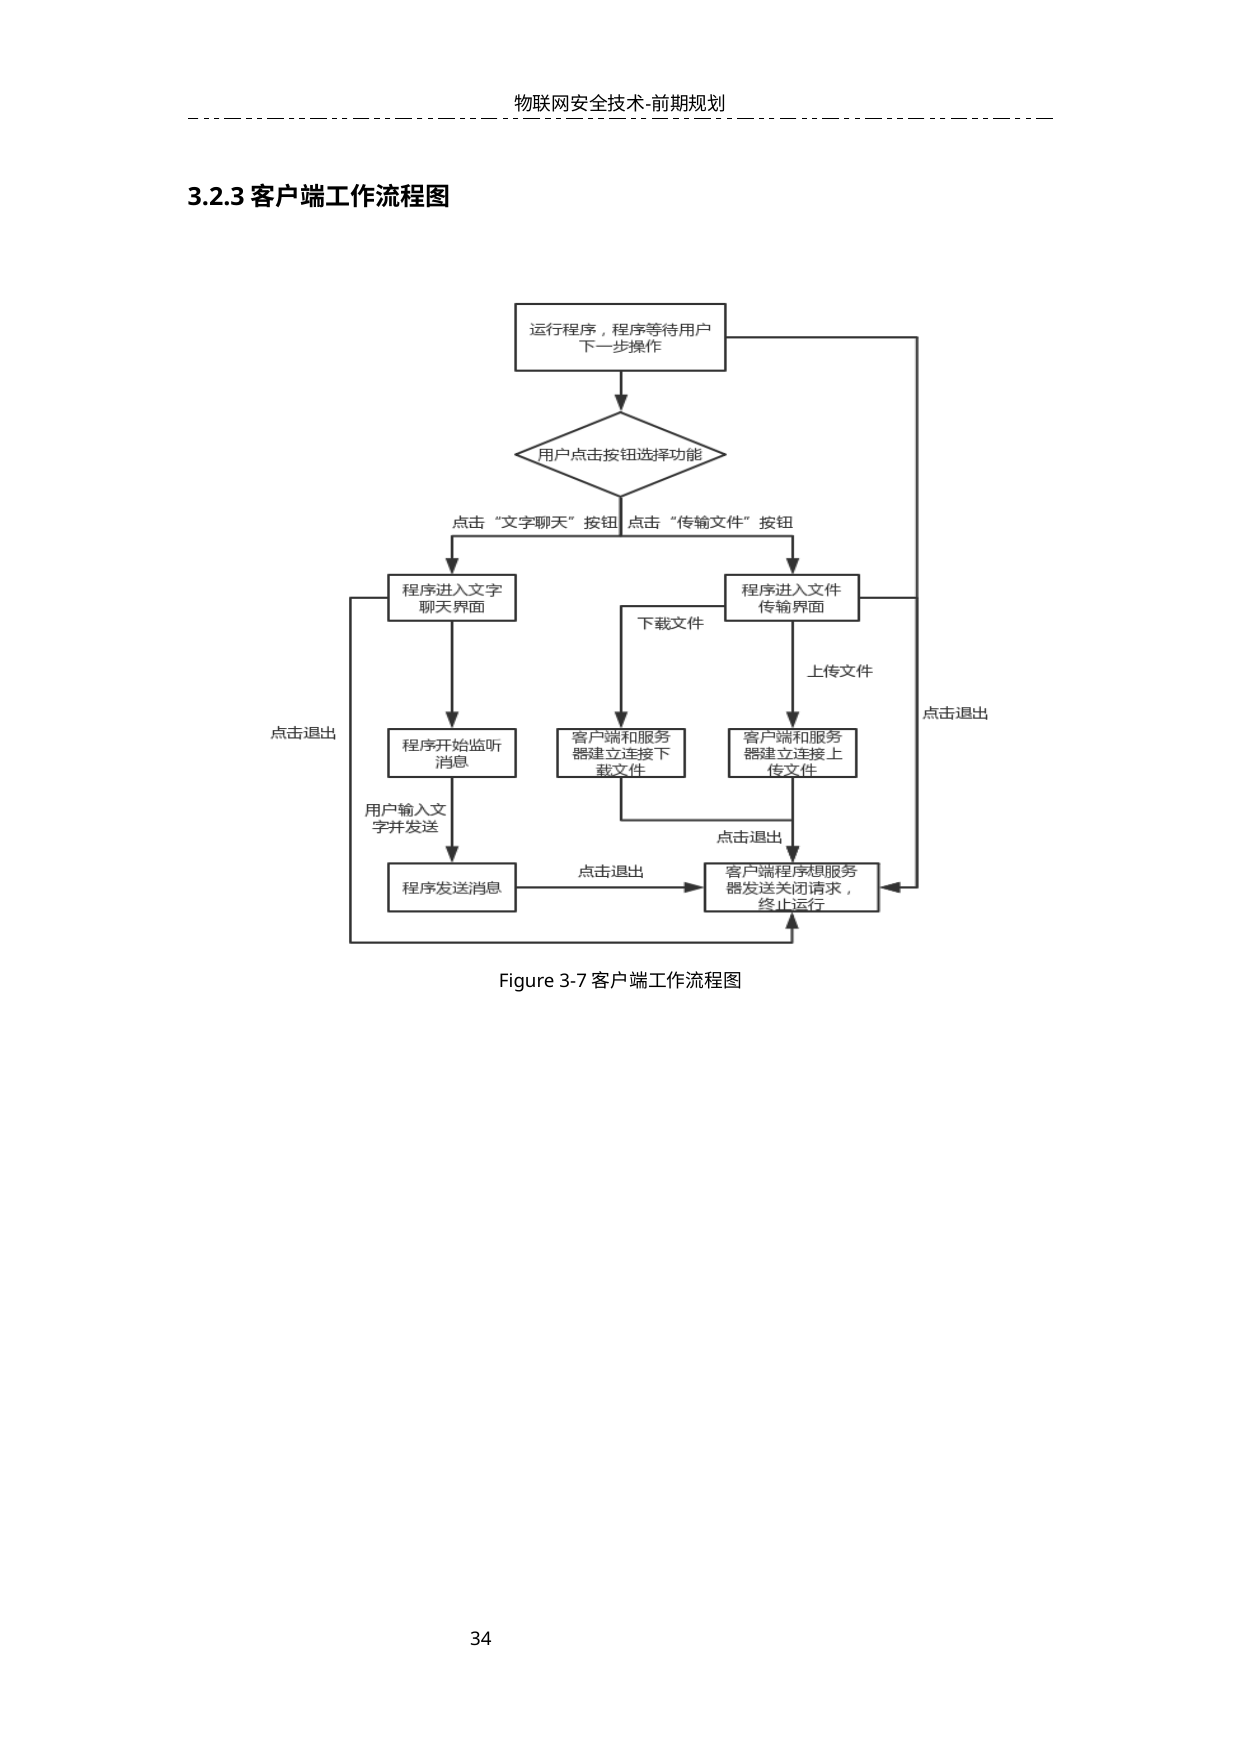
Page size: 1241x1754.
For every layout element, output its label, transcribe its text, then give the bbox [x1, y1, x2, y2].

subtitle 3.2.3客户端工作流程图 [187, 162, 1053, 227]
picture [198, 280, 1042, 959]
